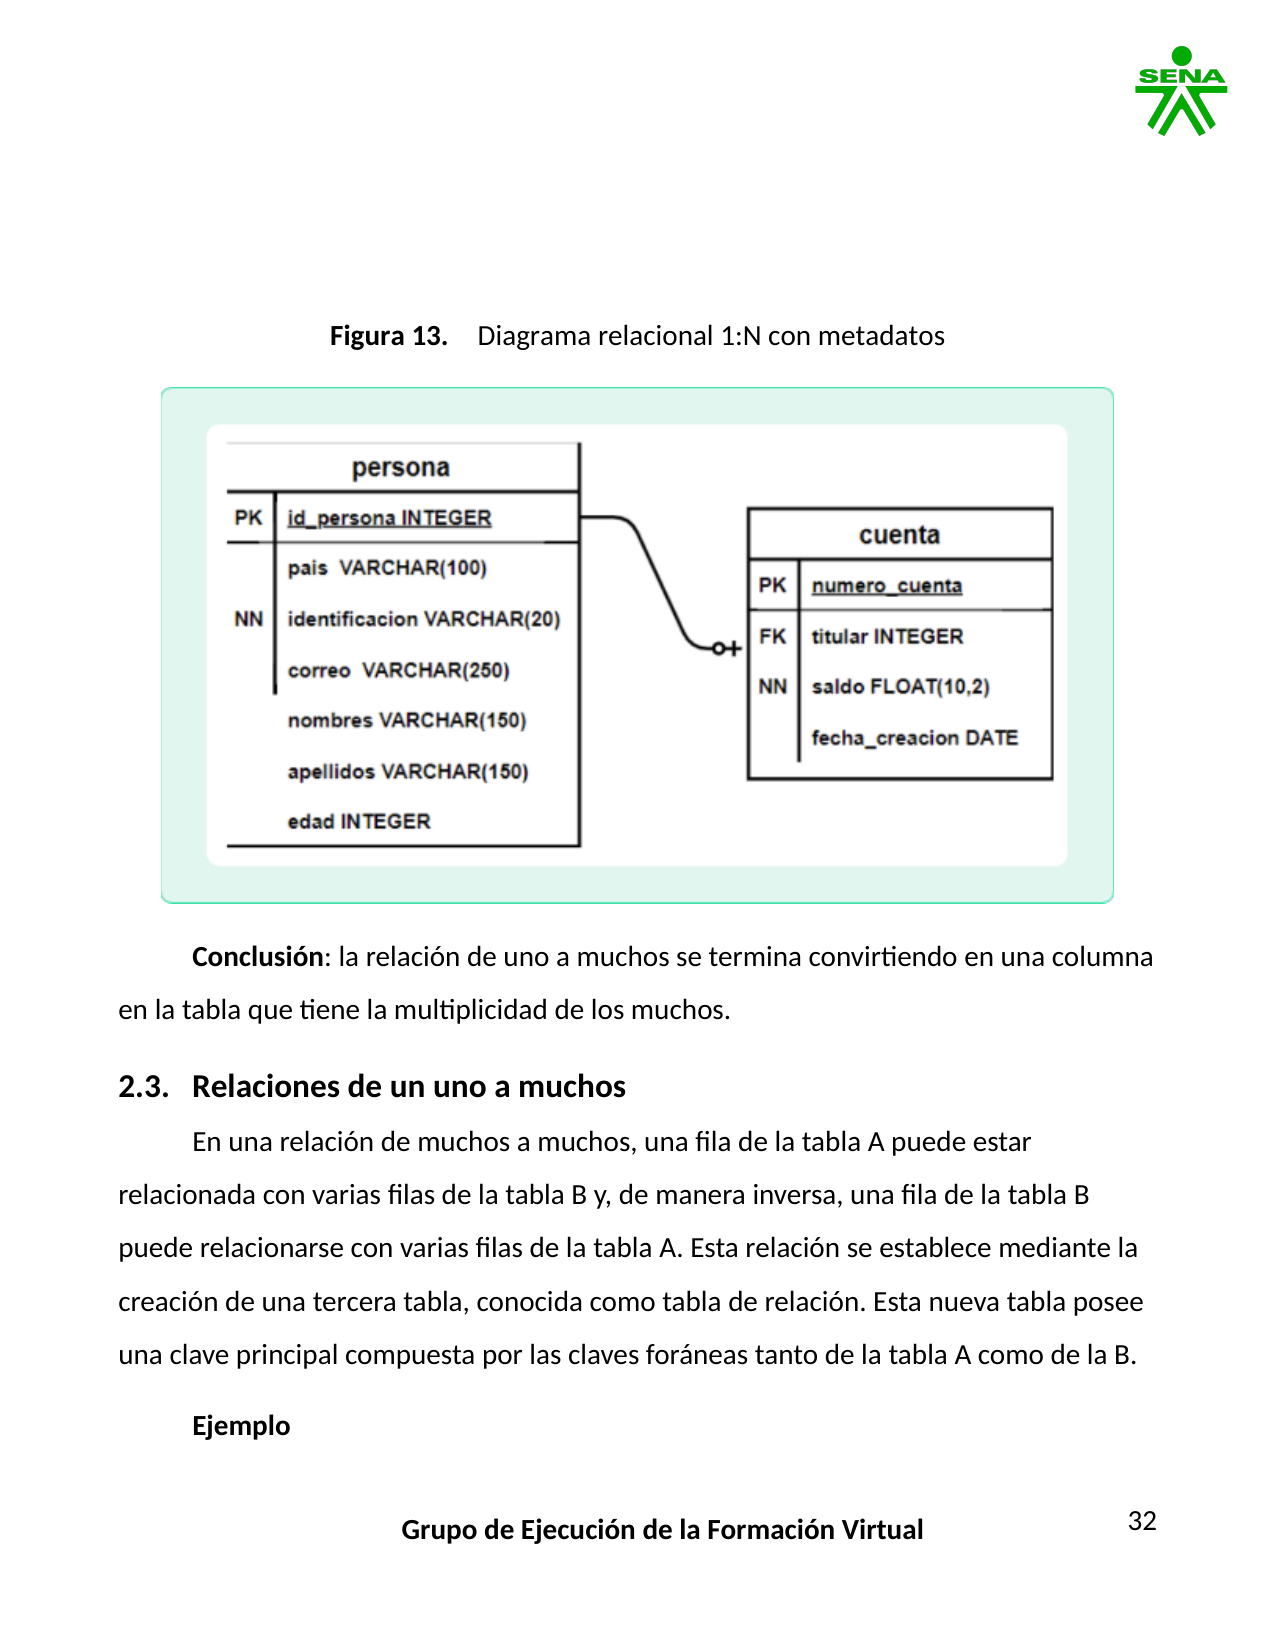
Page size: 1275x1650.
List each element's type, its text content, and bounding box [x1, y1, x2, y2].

text Conclusión: la relación de uno a muchos se termina convirtiendo en una columna en la tabla que tiene la multiplicidad de los muchos. [118, 938, 1157, 1027]
text En una relación de muchos a muchos, una fila de la tabla A puede estar relacionada con varias filas de la tabla B y, de manera inversa, una fila de la tabla B puede relacionarse con varias filas de la tabla A. Esta relación se establece mediante la creación de una tercera tabla, conocida como tabla de relación. Esta nueva tabla posee una clave principal compuesta por las claves foráneas tanto de la tabla A como de la B. [118, 1123, 1157, 1372]
picture [1135, 46, 1228, 136]
text Ejemplo [118, 1407, 1157, 1442]
subtitle Relaciones de un uno a muchos [118, 1065, 1157, 1106]
text Diagrama relacional 1:N con metadatos [118, 317, 1157, 353]
picture [161, 387, 1114, 904]
